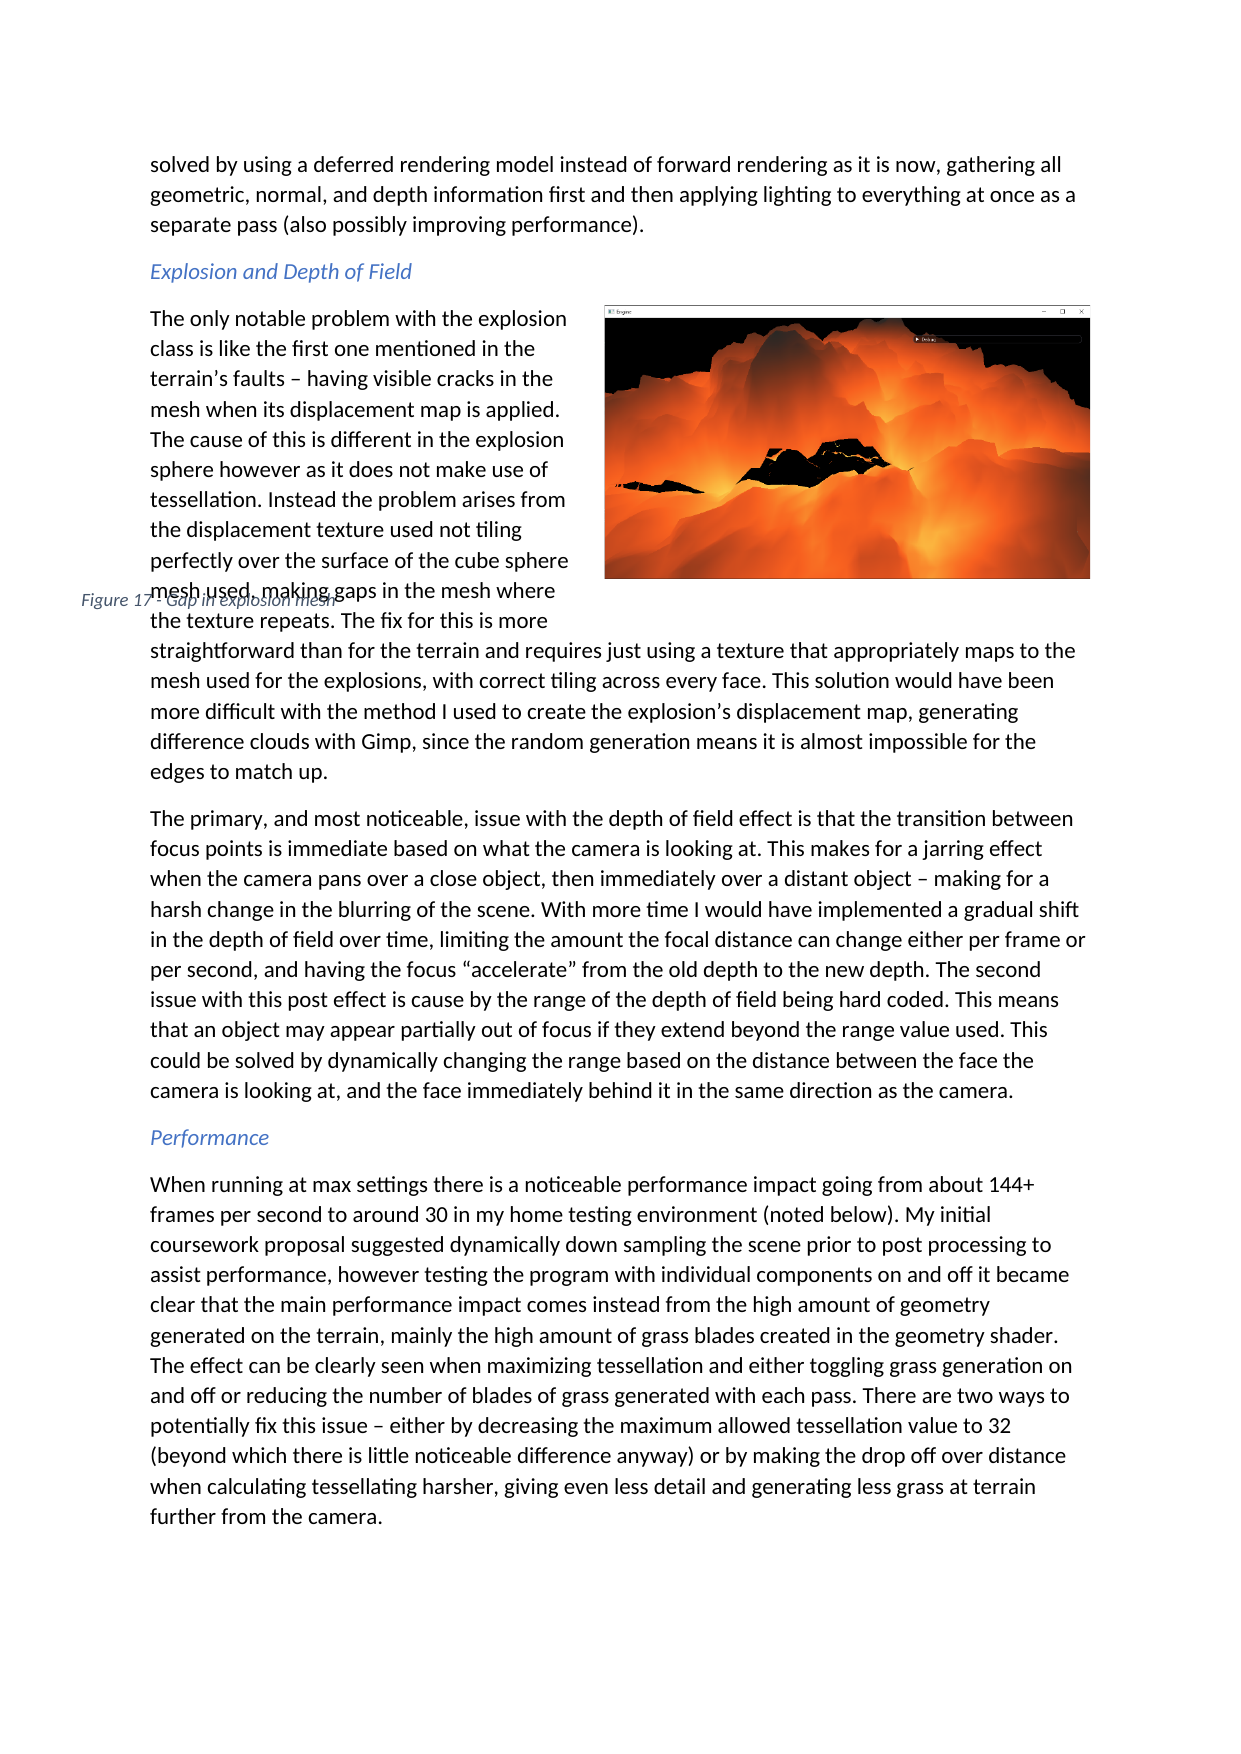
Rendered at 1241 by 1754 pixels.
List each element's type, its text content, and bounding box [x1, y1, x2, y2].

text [150, 150, 1090, 238]
text Performance [150, 1123, 1090, 1151]
text The primary, and most noticeable, issue with the depth of field effect is that the transition between focus points is immediate based on what the camera is looking at. This makes for a jarring effect when the camera pans over a close object, then immediately over a distant object – making for a harsh change in the blurring of the scene. With more time I would have implemented a gradual shift in the depth of field over time, limiting the amount the focal distance can change either per frame or per second, and having the focus “accelerate” from the old depth to the new depth. The second issue with this post effect is cause by the range of the depth of field being hard coded. This means that an object may appear partially out of focus if they extend beyond the range value used. This could be solved by dynamically changing the range based on the distance between the face the camera is looking at, and the face immediately behind it in the same direction as the camera. [150, 804, 1090, 1104]
text Explosion and Depth of Field [150, 257, 1090, 285]
picture [604, 305, 1091, 579]
text When running at max settings there is a noticeable performance impact going from about 144+ frames per second to around 30 in my home testing environment (noted below). My initial coursework proposal suggested dynamically down sampling the scene prior to post processing to assist performance, however testing the program with individual components on and off it became clear that the main performance impact comes instead from the high amount of geometry generated on the terrain, mainly the high amount of grass blades created in the geometry shader. The effect can be clearly seen when maximizing tessellation and either toggling grass generation on and off or reducing the number of blades of grass generated with each pass. There are two ways to potentially fix this issue – either by decreasing the maximum allowed tessellation value to 32 (beyond which there is little noticeable difference anyway) or by making the drop off over distance when calculating tessellating harsher, giving even less detail and generating less grass at terrain further from the camera. [150, 1170, 1090, 1530]
